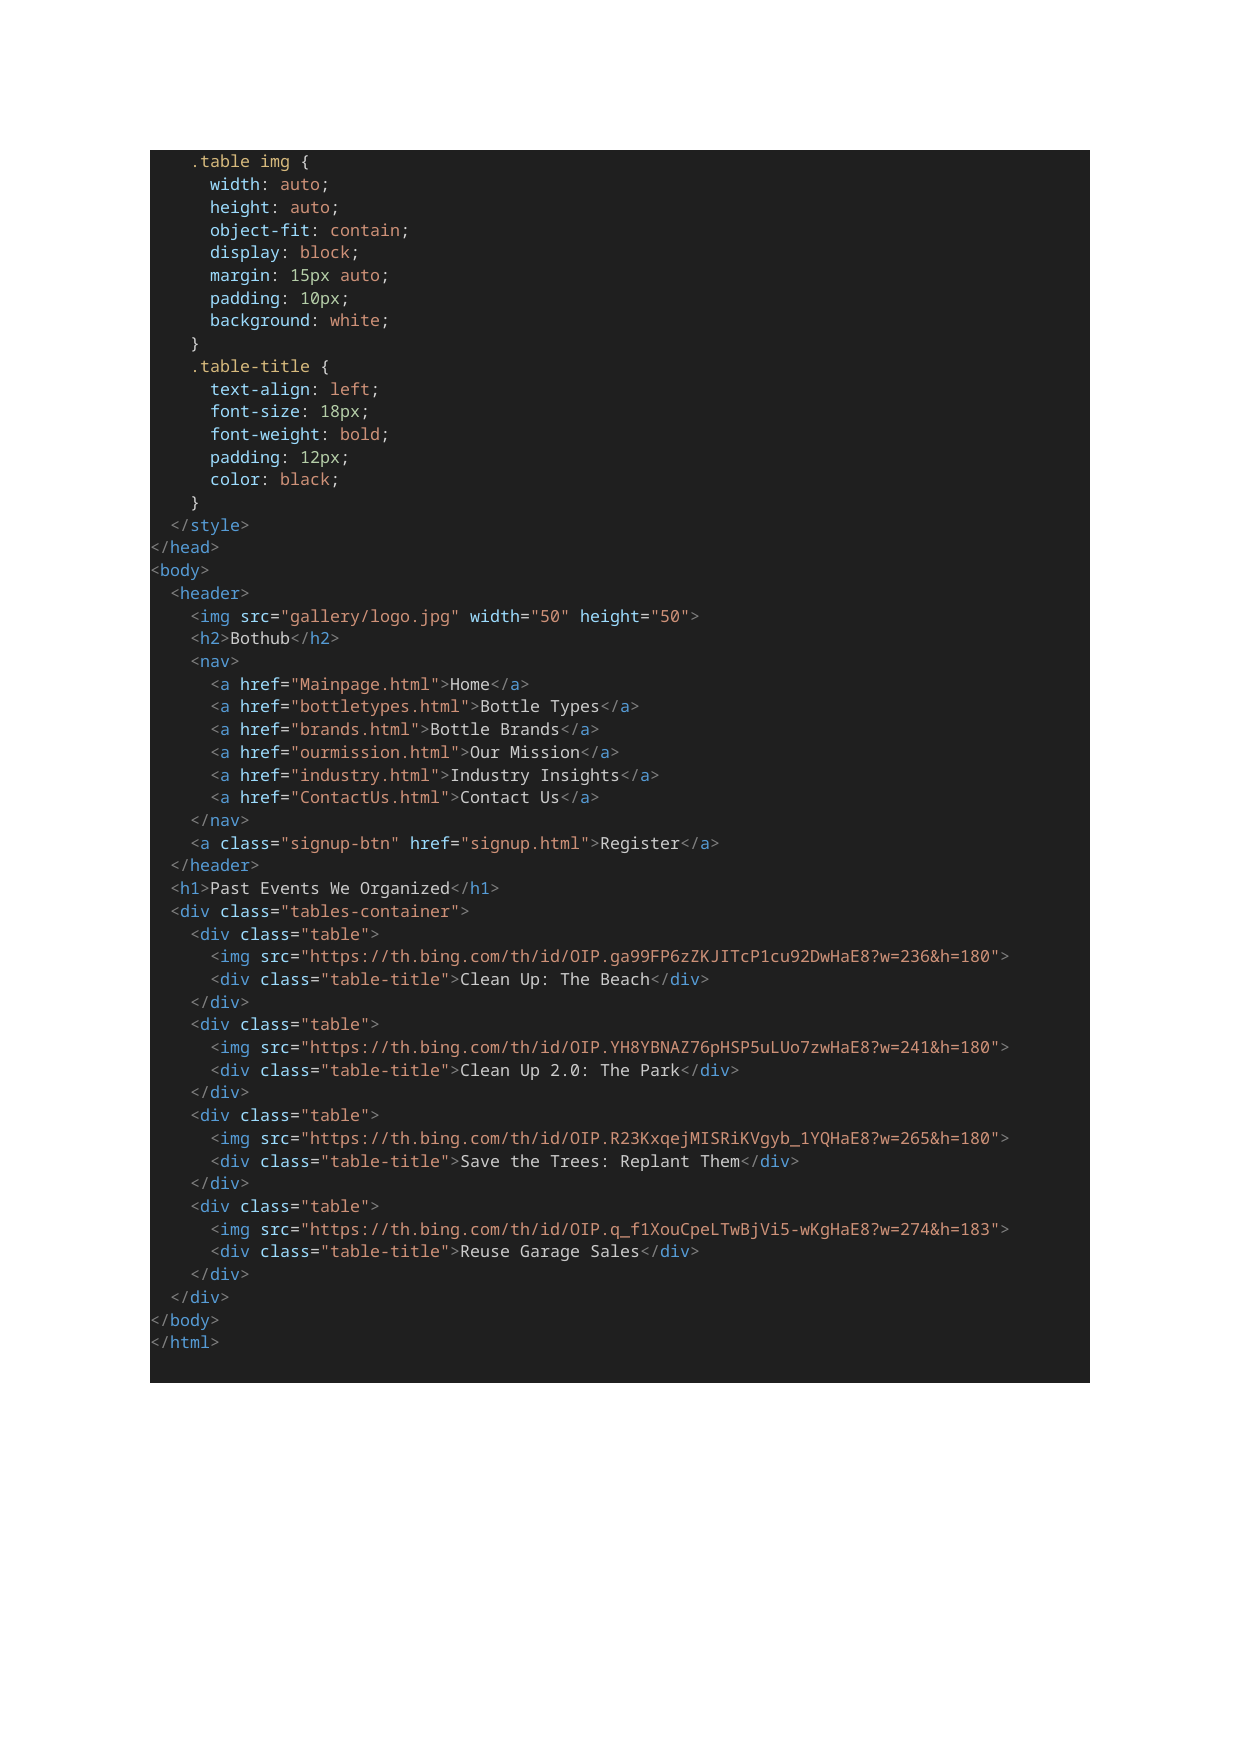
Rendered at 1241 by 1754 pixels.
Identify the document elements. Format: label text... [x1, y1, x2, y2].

text .table img { [150, 150, 1090, 173]
text <a href="ContactUs.html">Contact Us</a> [150, 786, 1090, 808]
text </head> [150, 536, 1090, 559]
text <header> [150, 581, 1090, 604]
text </div> [150, 990, 1090, 1013]
text color: black; [150, 468, 1090, 491]
text </div> [150, 1263, 1090, 1285]
text <div class="table-title">Clean Up 2.0: The Park</div> [150, 1058, 1090, 1081]
text object-fit: contain; [150, 218, 1090, 241]
text <div class="table-title">Save the Trees: Replant Them</div> [150, 1149, 1090, 1172]
text <a href="ourmission.html">Our Mission</a> [150, 740, 1090, 763]
text <h2>Bothub</h2> [150, 627, 1090, 649]
text font-size: 18px; [150, 400, 1090, 422]
text font-weight: bold; [150, 422, 1090, 445]
text <nav> [150, 649, 1090, 672]
text <img src="https://th.bing.com/th/id/OIP.ga99FP6zZKJITcP1cu92DwHaE8?w=236&h=180"> [150, 945, 1090, 967]
text </nav> [150, 808, 1090, 831]
text display: block; [150, 241, 1090, 263]
text <a href="industry.html">Industry Insights</a> [150, 763, 1090, 786]
text <a href="brands.html">Bottle Brands</a> [150, 718, 1090, 740]
text .table-title { [150, 354, 1090, 377]
text <h1>Past Events We Organized</h1> [150, 877, 1090, 899]
text <div class="table"> [150, 922, 1090, 945]
text background: white; [150, 309, 1090, 332]
text <img src="https://th.bing.com/th/id/OIP.R23KxqejMISRiKVgyb_1YQHaE8?w=265&h=180"> [150, 1126, 1090, 1149]
text <div class="table-title">Reuse Garage Sales</div> [150, 1240, 1090, 1263]
text </style> [150, 513, 1090, 536]
text <div class="table"> [150, 1194, 1090, 1217]
text padding: 12px; [150, 445, 1090, 468]
text <body> [150, 559, 1090, 581]
text <a href="Mainpage.html">Home</a> [150, 672, 1090, 695]
text </body> [150, 1308, 1090, 1331]
text margin: 15px auto; [150, 263, 1090, 286]
text text-align: left; [150, 377, 1090, 400]
text <a class="signup-btn" href="signup.html">Register</a> [150, 831, 1090, 854]
text } [150, 332, 1090, 354]
text <div class="table-title">Clean Up: The Beach</div> [150, 967, 1090, 990]
text padding: 10px; [150, 286, 1090, 309]
text <div class="table"> [150, 1104, 1090, 1126]
text <div class="table"> [150, 1013, 1090, 1036]
text width: auto; [150, 173, 1090, 195]
text <img src="gallery/logo.jpg" width="50" height="50"> [150, 604, 1090, 627]
text <img src="https://th.bing.com/th/id/OIP.q_f1XouCpeLTwBjVi5-wKgHaE8?w=274&h=183"> [150, 1217, 1090, 1240]
text </div> [150, 1172, 1090, 1194]
text } [150, 491, 1090, 513]
text </html> [150, 1331, 1090, 1353]
text <a href="bottletypes.html">Bottle Types</a> [150, 695, 1090, 718]
text height: auto; [150, 195, 1090, 218]
text <img src="https://th.bing.com/th/id/OIP.YH8YBNAZ76pHSP5uLUo7zwHaE8?w=241&h=180"> [150, 1036, 1090, 1058]
text </div> [150, 1081, 1090, 1104]
text </header> [150, 854, 1090, 877]
text <div class="tables-container"> [150, 899, 1090, 922]
text </div> [150, 1285, 1090, 1308]
